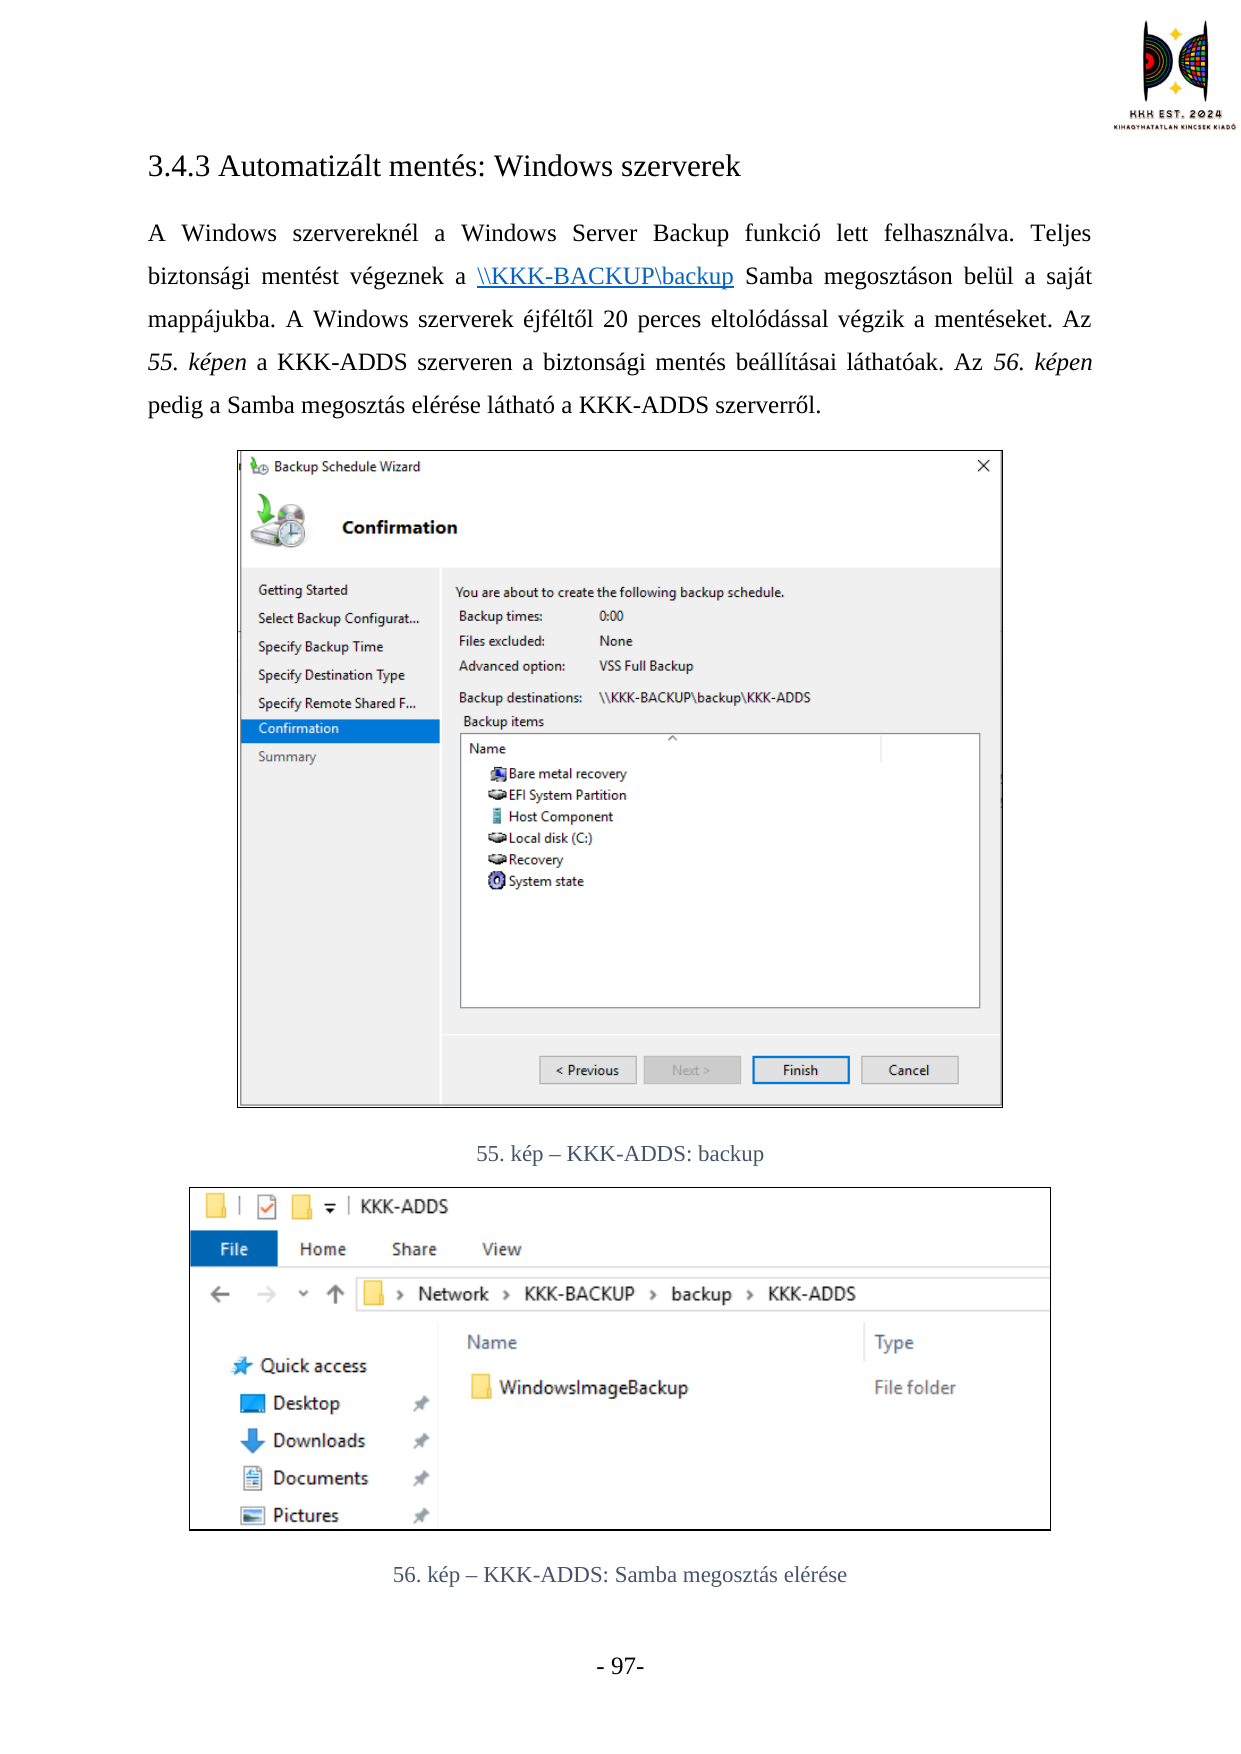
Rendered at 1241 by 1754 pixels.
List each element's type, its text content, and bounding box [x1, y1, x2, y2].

text 56. kép – KKK-ADDS: Samba megosztás elérése [148, 1562, 1093, 1588]
picture [1105, 9, 1241, 135]
text 55. kép – KKK-ADDS: backup [148, 1139, 1093, 1166]
text 3.4.3 Automatizált mentés: Windows szerverek [148, 148, 1093, 183]
picture [190, 1188, 1050, 1529]
picture [238, 451, 1002, 1107]
text A Windows szervereknél a Windows Server Backup funkció lett felhasználva. Teljes biztonsági mentést végeznek a \\KKK-BACKUP\backup Samba megosztáson belül a saját mappájukba. A Windows szerverek éjféltől 20 perces eltolódással végzik a mentéseket. Az 55. képen a KKK-ADDS szerveren a biztonsági mentés beállításai láthatóak. Az 56. képen pedig a Samba megosztás elérése látható a KKK-ADDS szerverről. [148, 218, 1093, 419]
